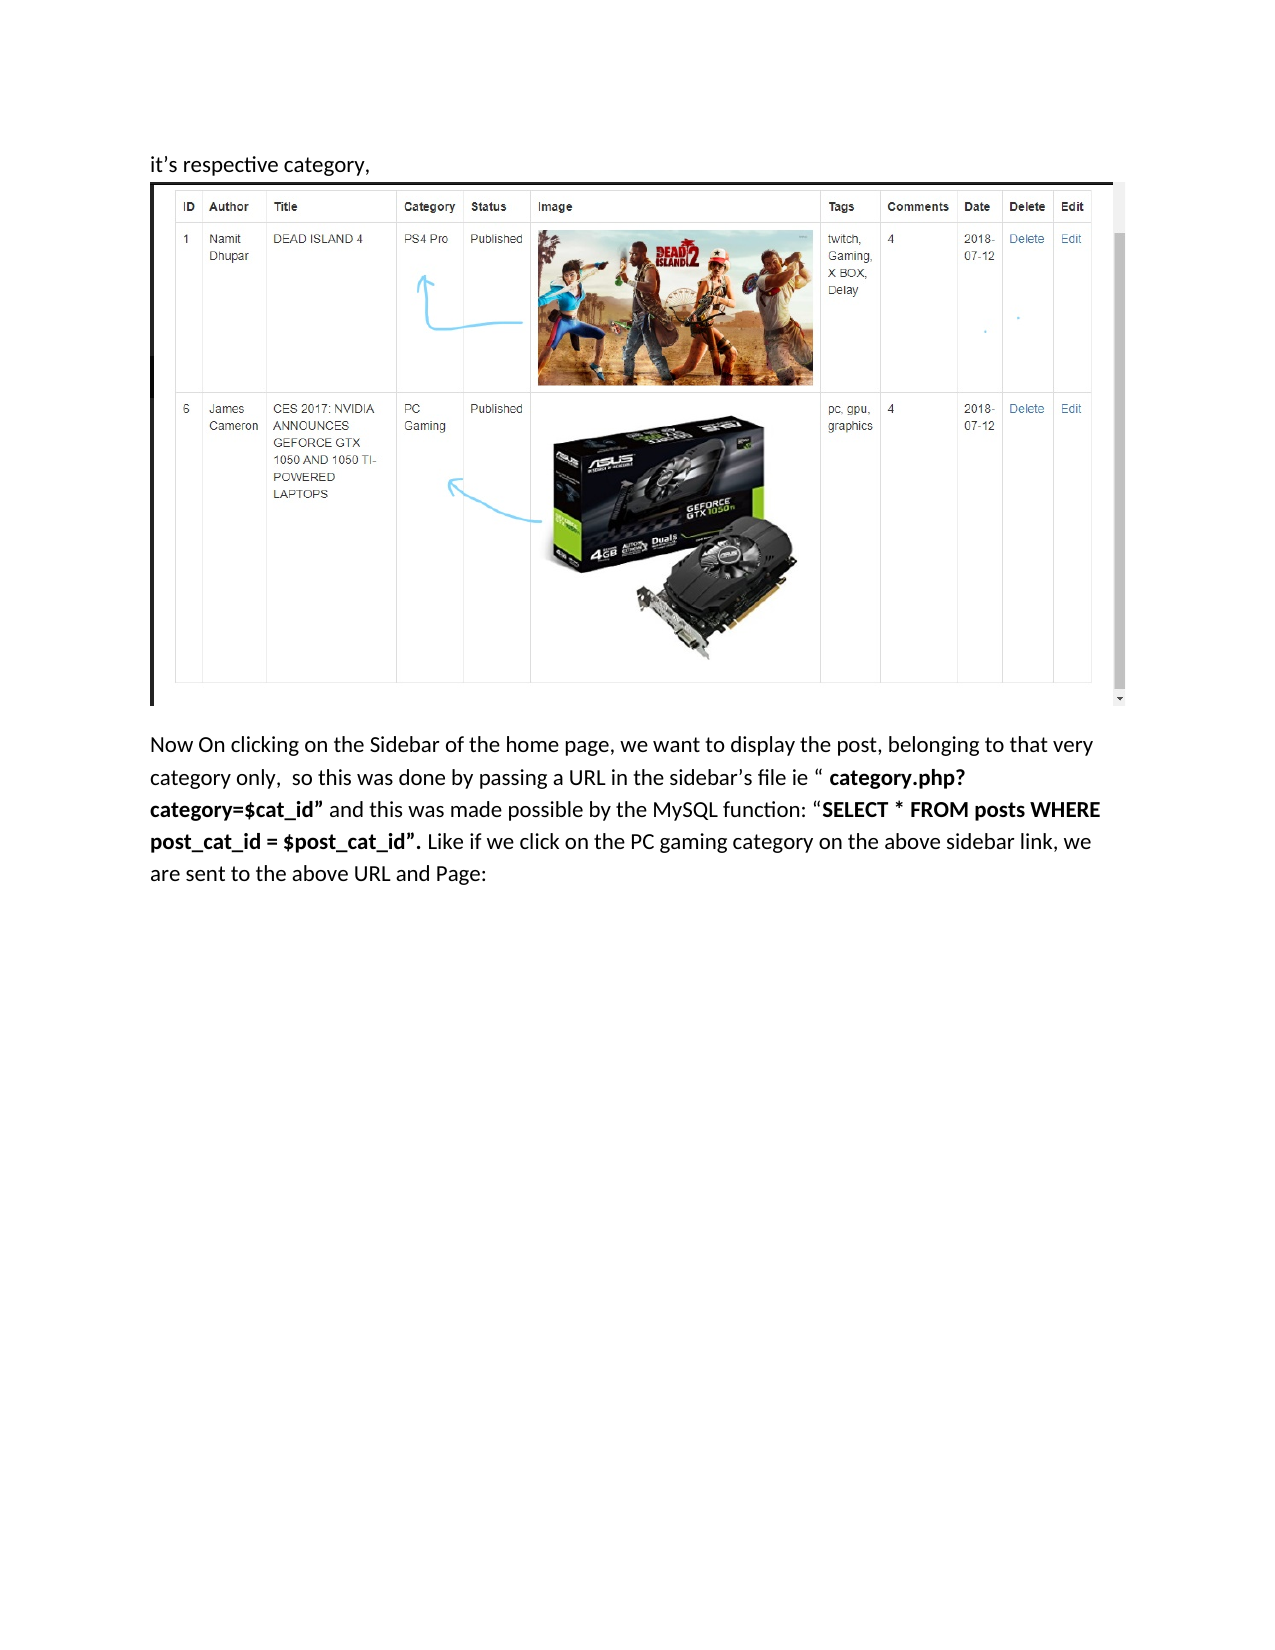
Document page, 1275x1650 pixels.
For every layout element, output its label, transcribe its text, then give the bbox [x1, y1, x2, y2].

picture [150, 182, 1125, 706]
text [150, 150, 1125, 182]
text Now On clicking on the Sidebar of the home page, we want to display the post, belonging to that very category only, so this was done by passing a URL in the sidebar’s file ie “ category.php?category=$cat_id” and this was made possible by the MySQL function: “SELECT * FROM posts WHERE post_cat_id = $post_cat_id”. Like if we click on the PC gaming category on the above sidebar link, we are sent to the above URL and Page: [150, 731, 1125, 887]
